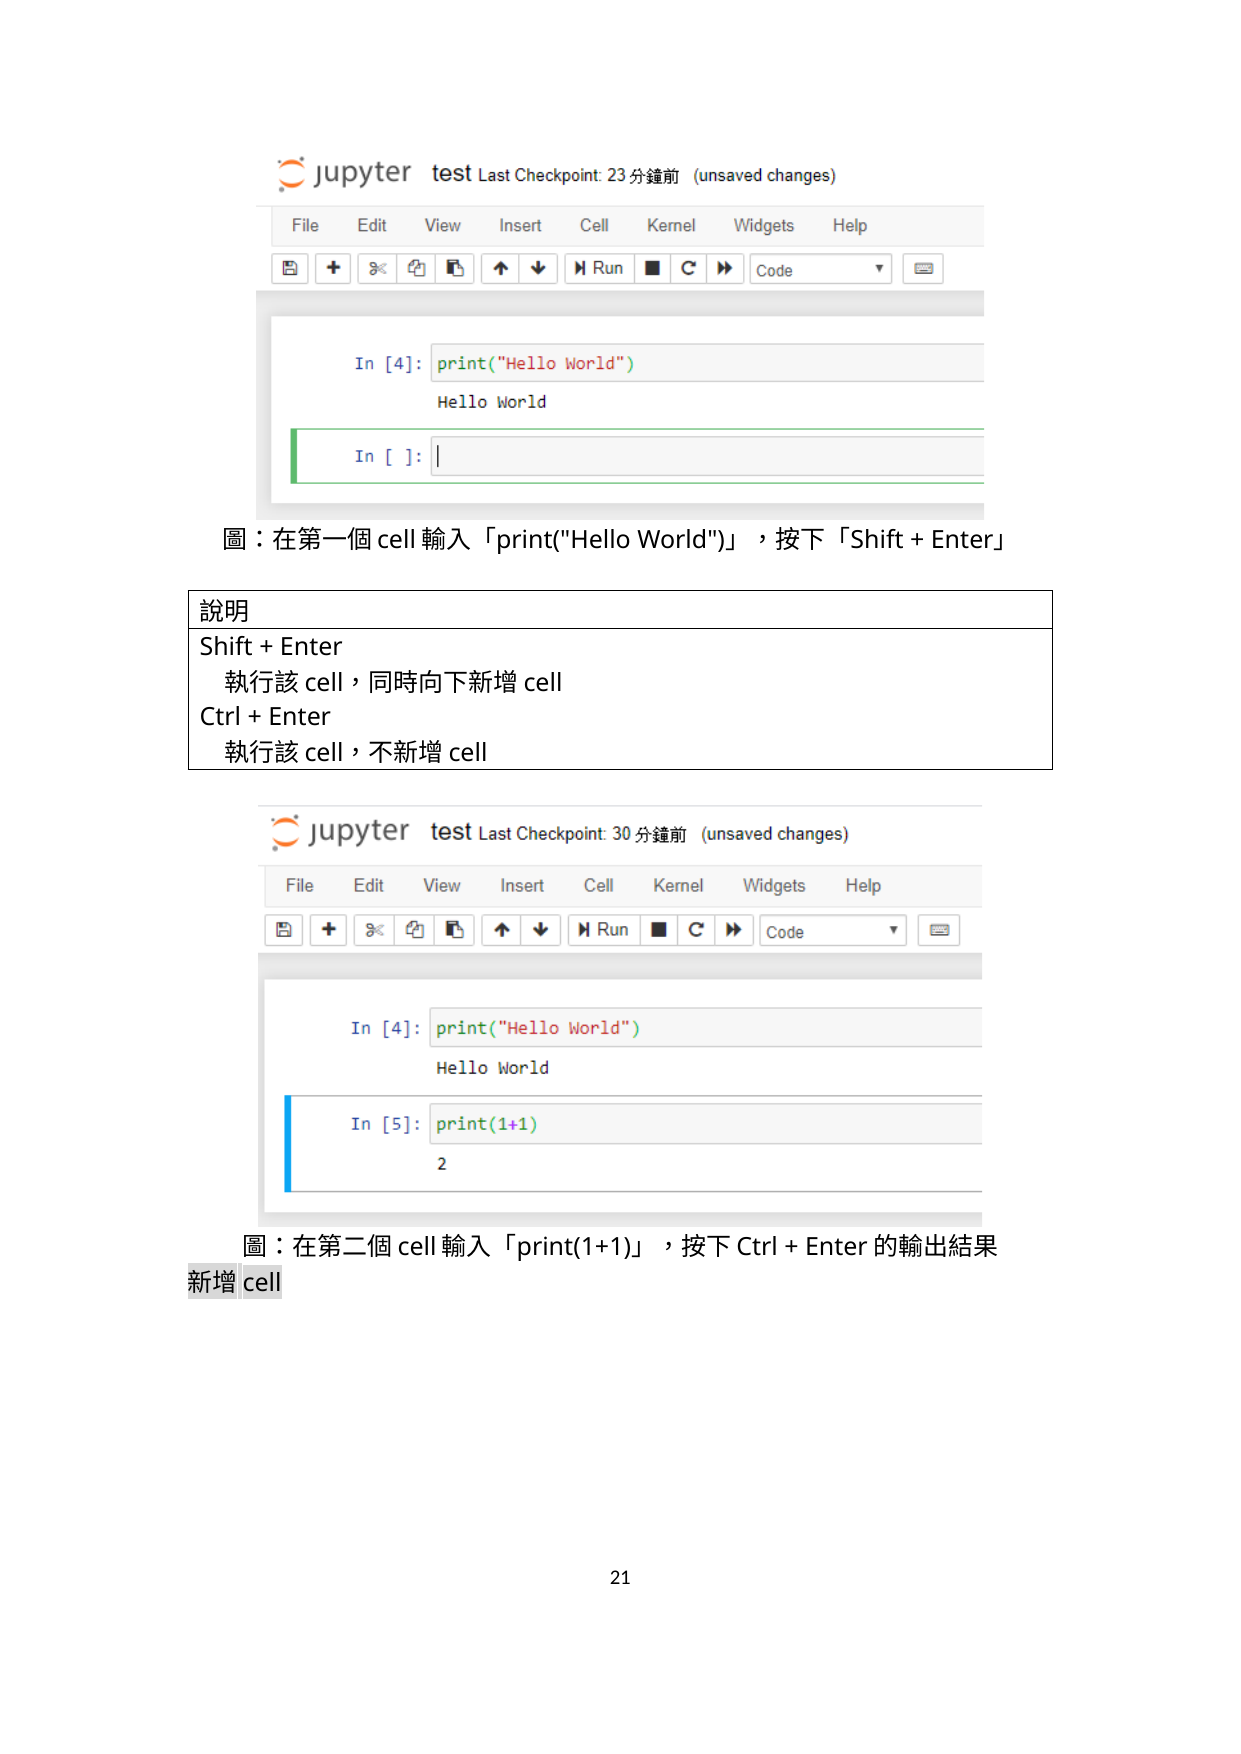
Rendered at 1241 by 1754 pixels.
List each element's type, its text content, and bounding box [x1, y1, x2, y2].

picture [256, 150, 985, 520]
table_header 說明 [189, 591, 1052, 627]
text 圖：在第一個cell輸入「print("Hello World")」，按下「Shift + Enter」 [187, 520, 1053, 556]
picture [258, 804, 983, 1227]
table_cell Shift + Enter 執行該cell，同時向下新增cell Ctrl + Enter 執行該cell，不新增cell [189, 629, 1052, 769]
text 圖：在第二個cell輸入「print(1+1)」，按下Ctrl + Enter的輸出結果 [187, 1227, 1053, 1263]
text 新增cell [242, 1263, 1053, 1299]
